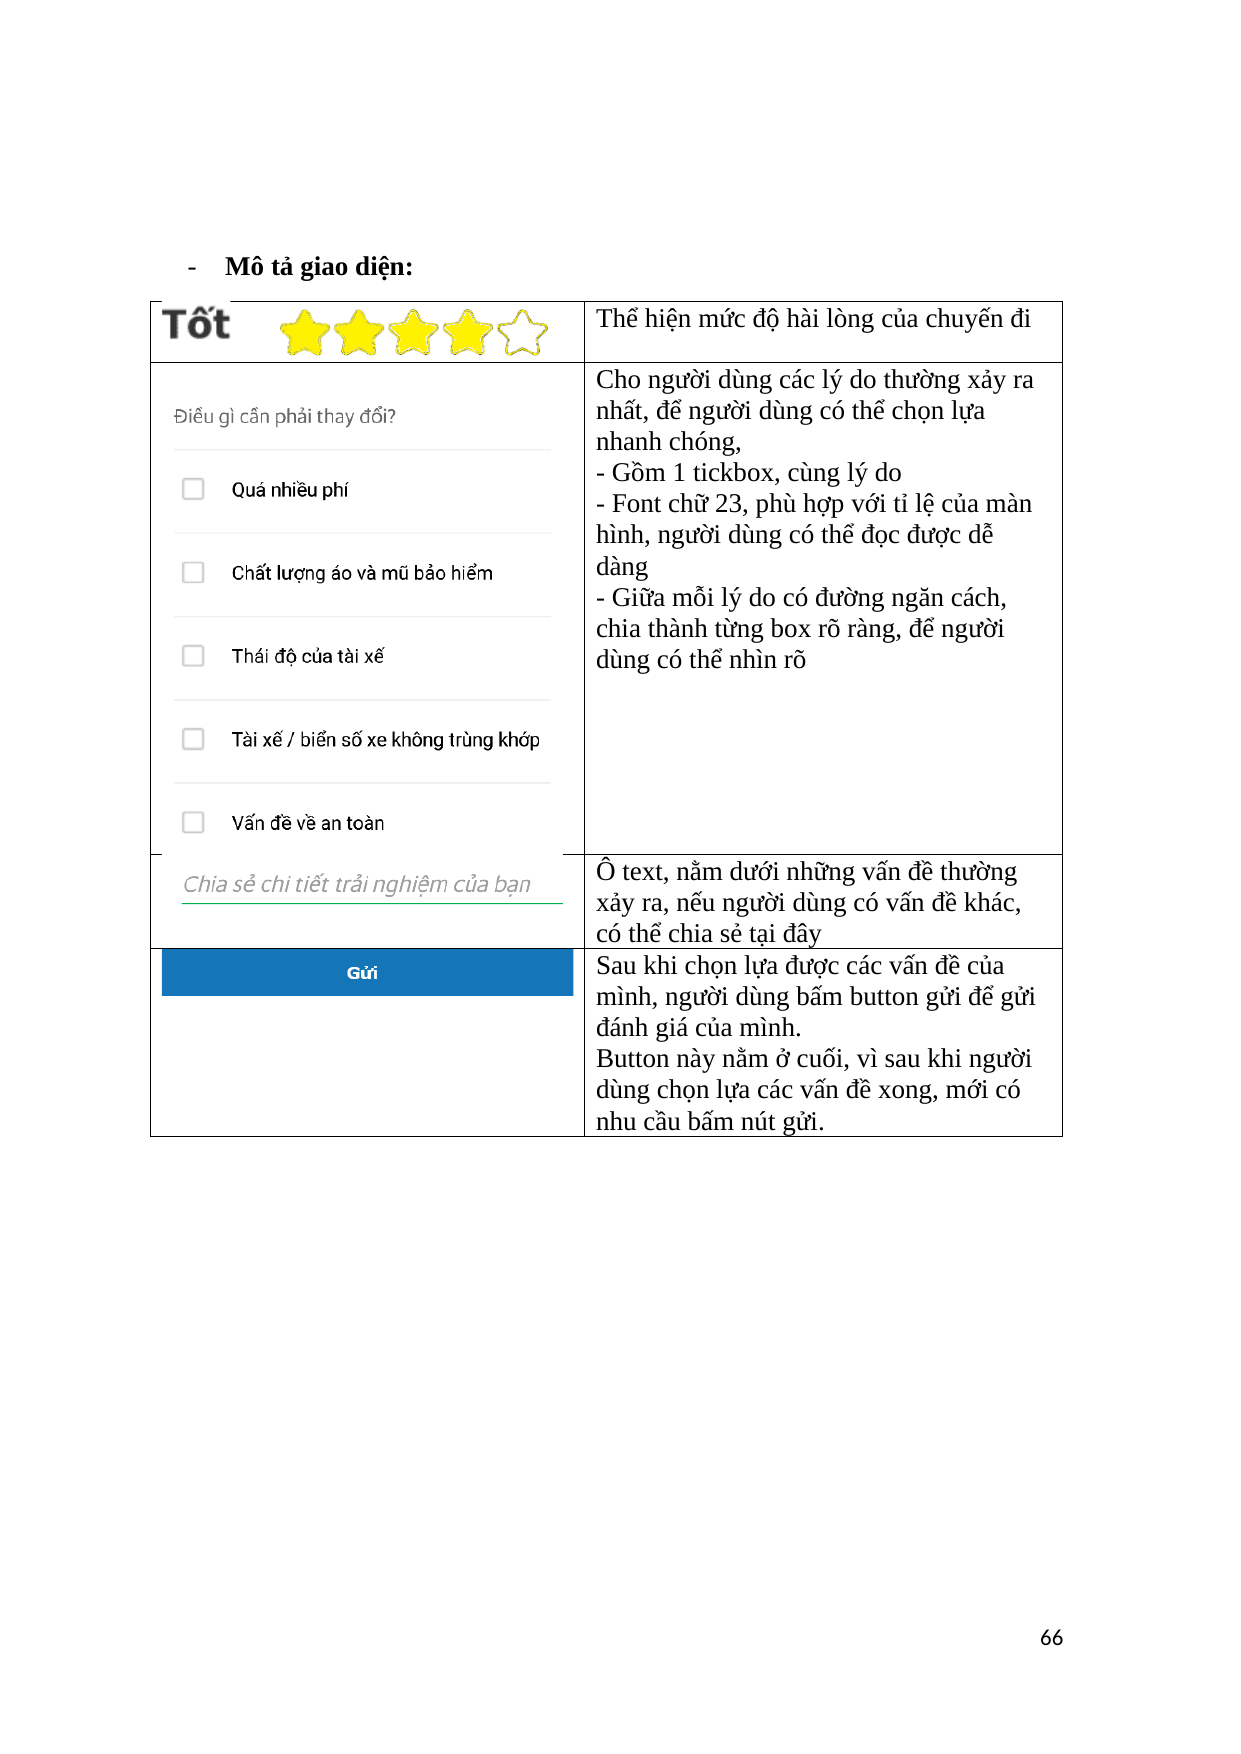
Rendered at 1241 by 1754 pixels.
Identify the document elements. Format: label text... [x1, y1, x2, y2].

picture [161, 301, 231, 347]
table_cell [151, 949, 584, 1136]
picture [267, 302, 549, 359]
table_cell Ô text, nằm dưới những vấn đề thường xảy ra, nếu người dùng có vấn đề khác, có thể chia sẻ tại đây [585, 855, 1062, 948]
table_cell Cho người dùng các lý do thường xảy ra nhất, để người dùng có thể chọn lựa nhanh chóng, - Gồm 1 tickbox, cùng lý do - Font chữ 23, phù hợp với tỉ lệ của màn hình, người dùng có thể đọc được dễ dàng - Giữa mỗi lý do có đường ngăn cách, chia thành từng box rõ ràng, để người dùng có thể nhìn rõ [585, 363, 1062, 853]
table_cell [151, 363, 584, 853]
table_cell Sau khi chọn lựa được các vấn đề của mình, người dùng bấm button gửi để gửi đánh giá của mình. Button này nằm ở cuối, vì sau khi người dùng chọn lựa các vấn đề xong, mới có nhu cầu bấm nút gửi. [585, 949, 1062, 1136]
table_cell [151, 855, 584, 948]
table_header [151, 302, 584, 362]
picture [161, 393, 563, 913]
picture [161, 949, 574, 996]
table_header Thể hiện mức độ hài lòng của chuyến đi [585, 302, 1062, 362]
list Mô tả giao diện: [187, 250, 1063, 282]
